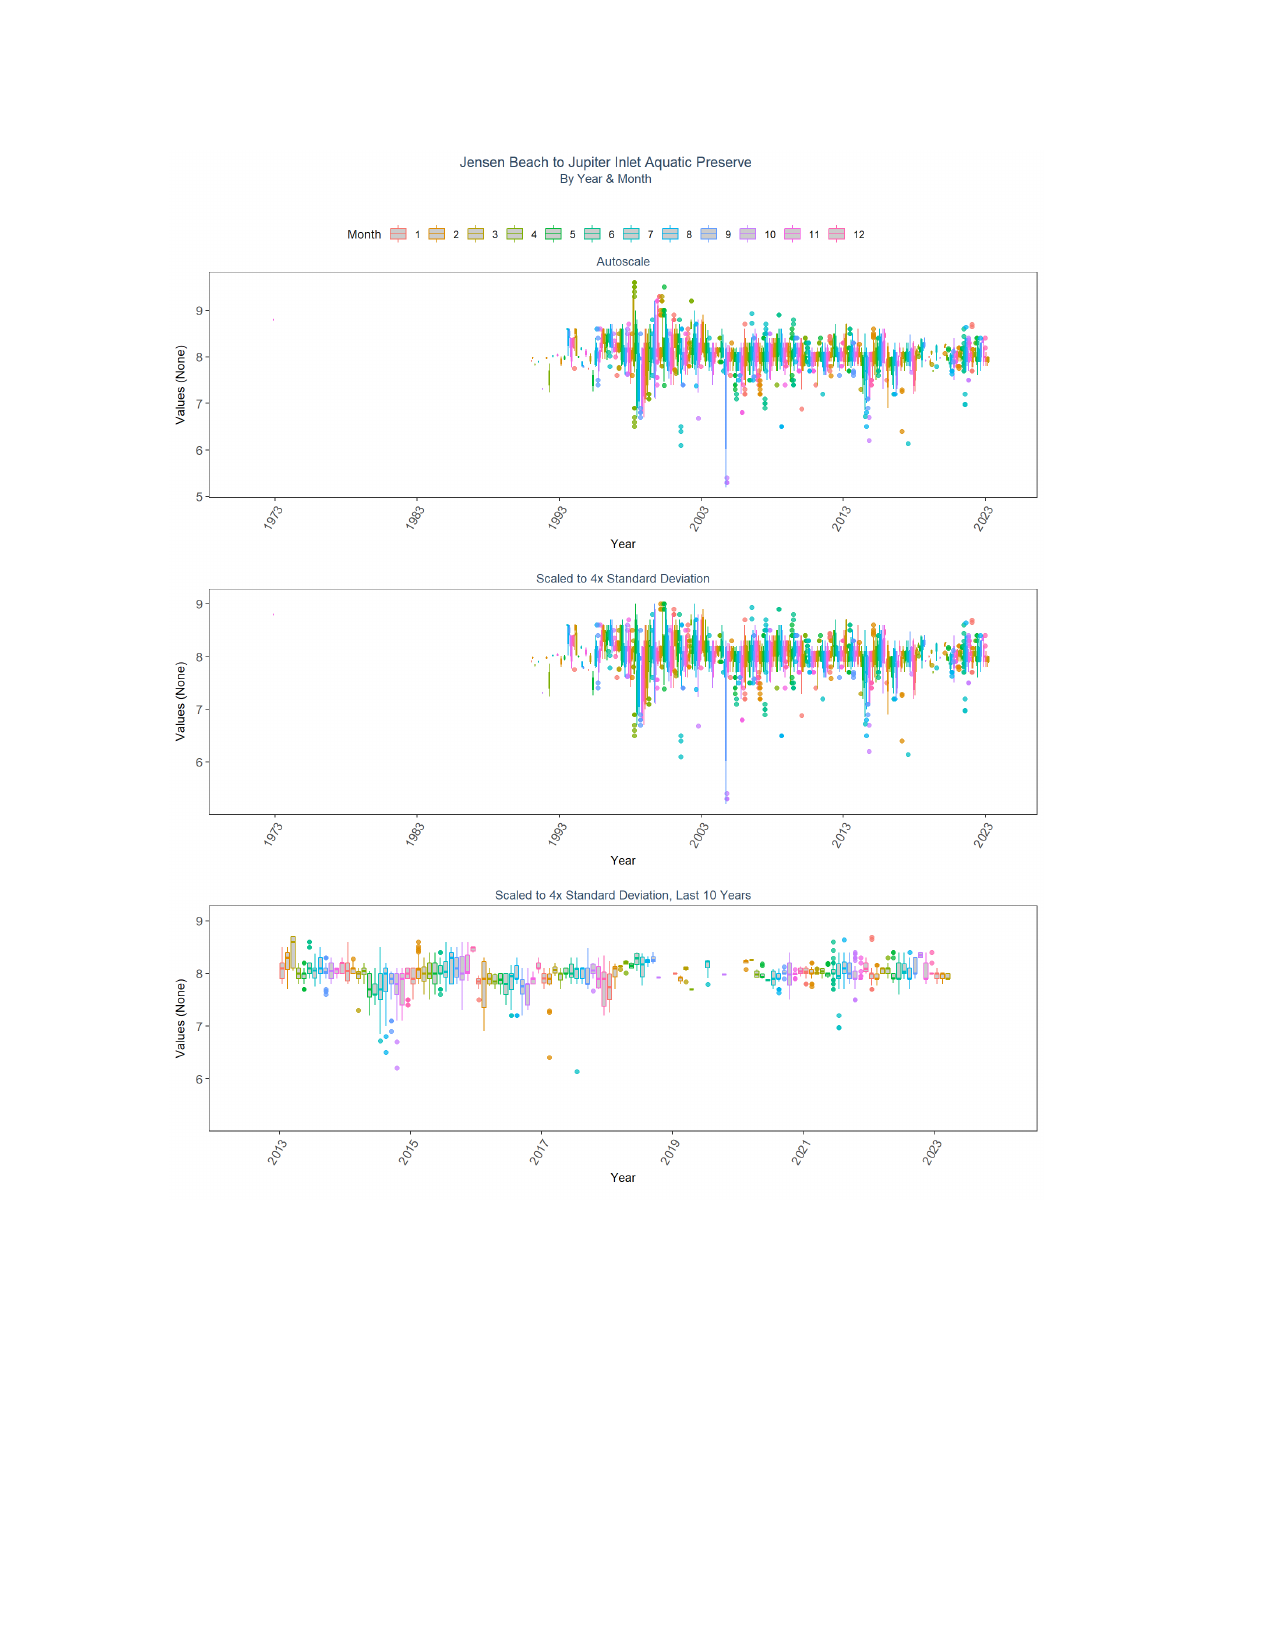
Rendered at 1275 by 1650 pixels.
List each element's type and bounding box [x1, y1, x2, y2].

picture [168, 150, 1044, 1200]
